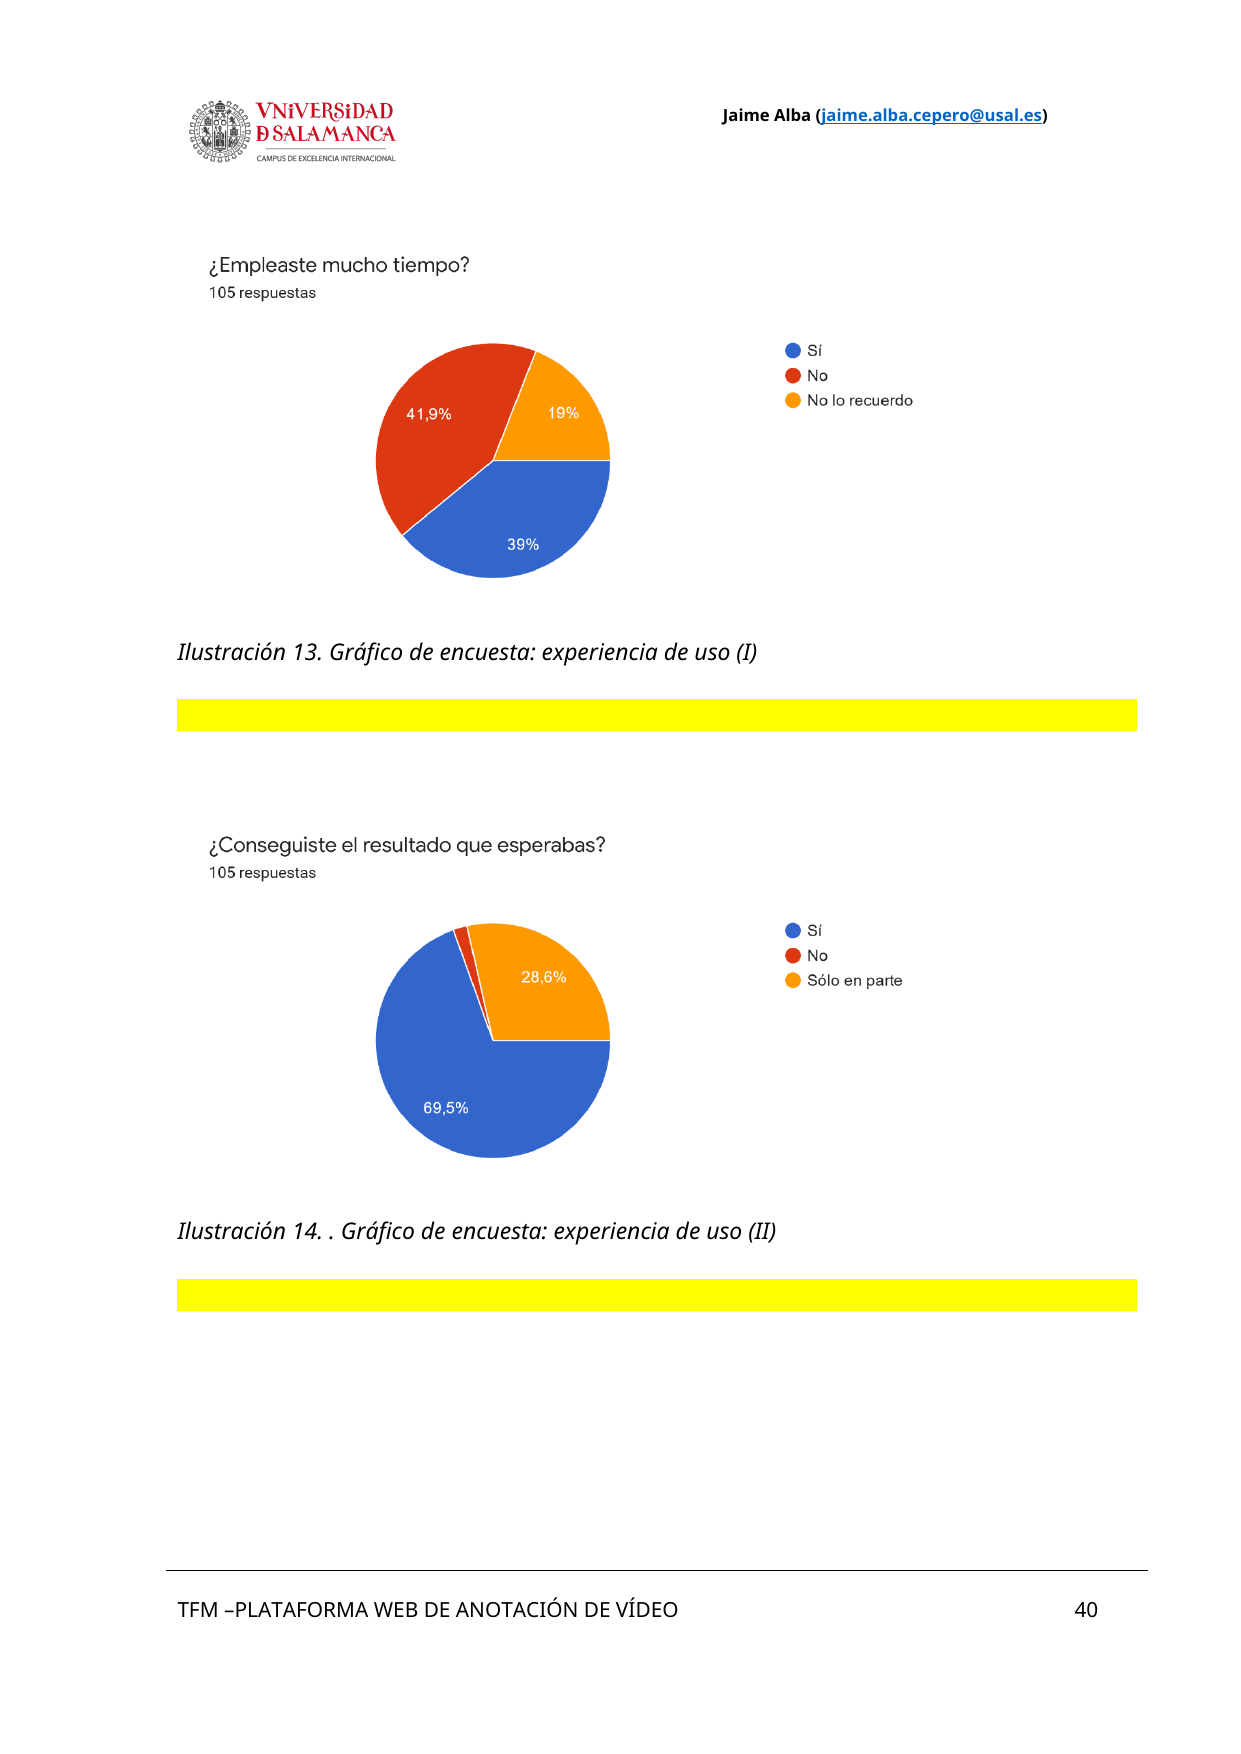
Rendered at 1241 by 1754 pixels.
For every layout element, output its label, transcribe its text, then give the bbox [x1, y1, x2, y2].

text Ilustración 14. . Gráfico de encuesta: experiencia de uso (II) [177, 1215, 1137, 1247]
picture [177, 219, 1137, 623]
picture [188, 99, 397, 163]
picture [177, 799, 1137, 1203]
text Ilustración 13. Gráfico de encuesta: experiencia de uso (I) [177, 635, 1137, 667]
